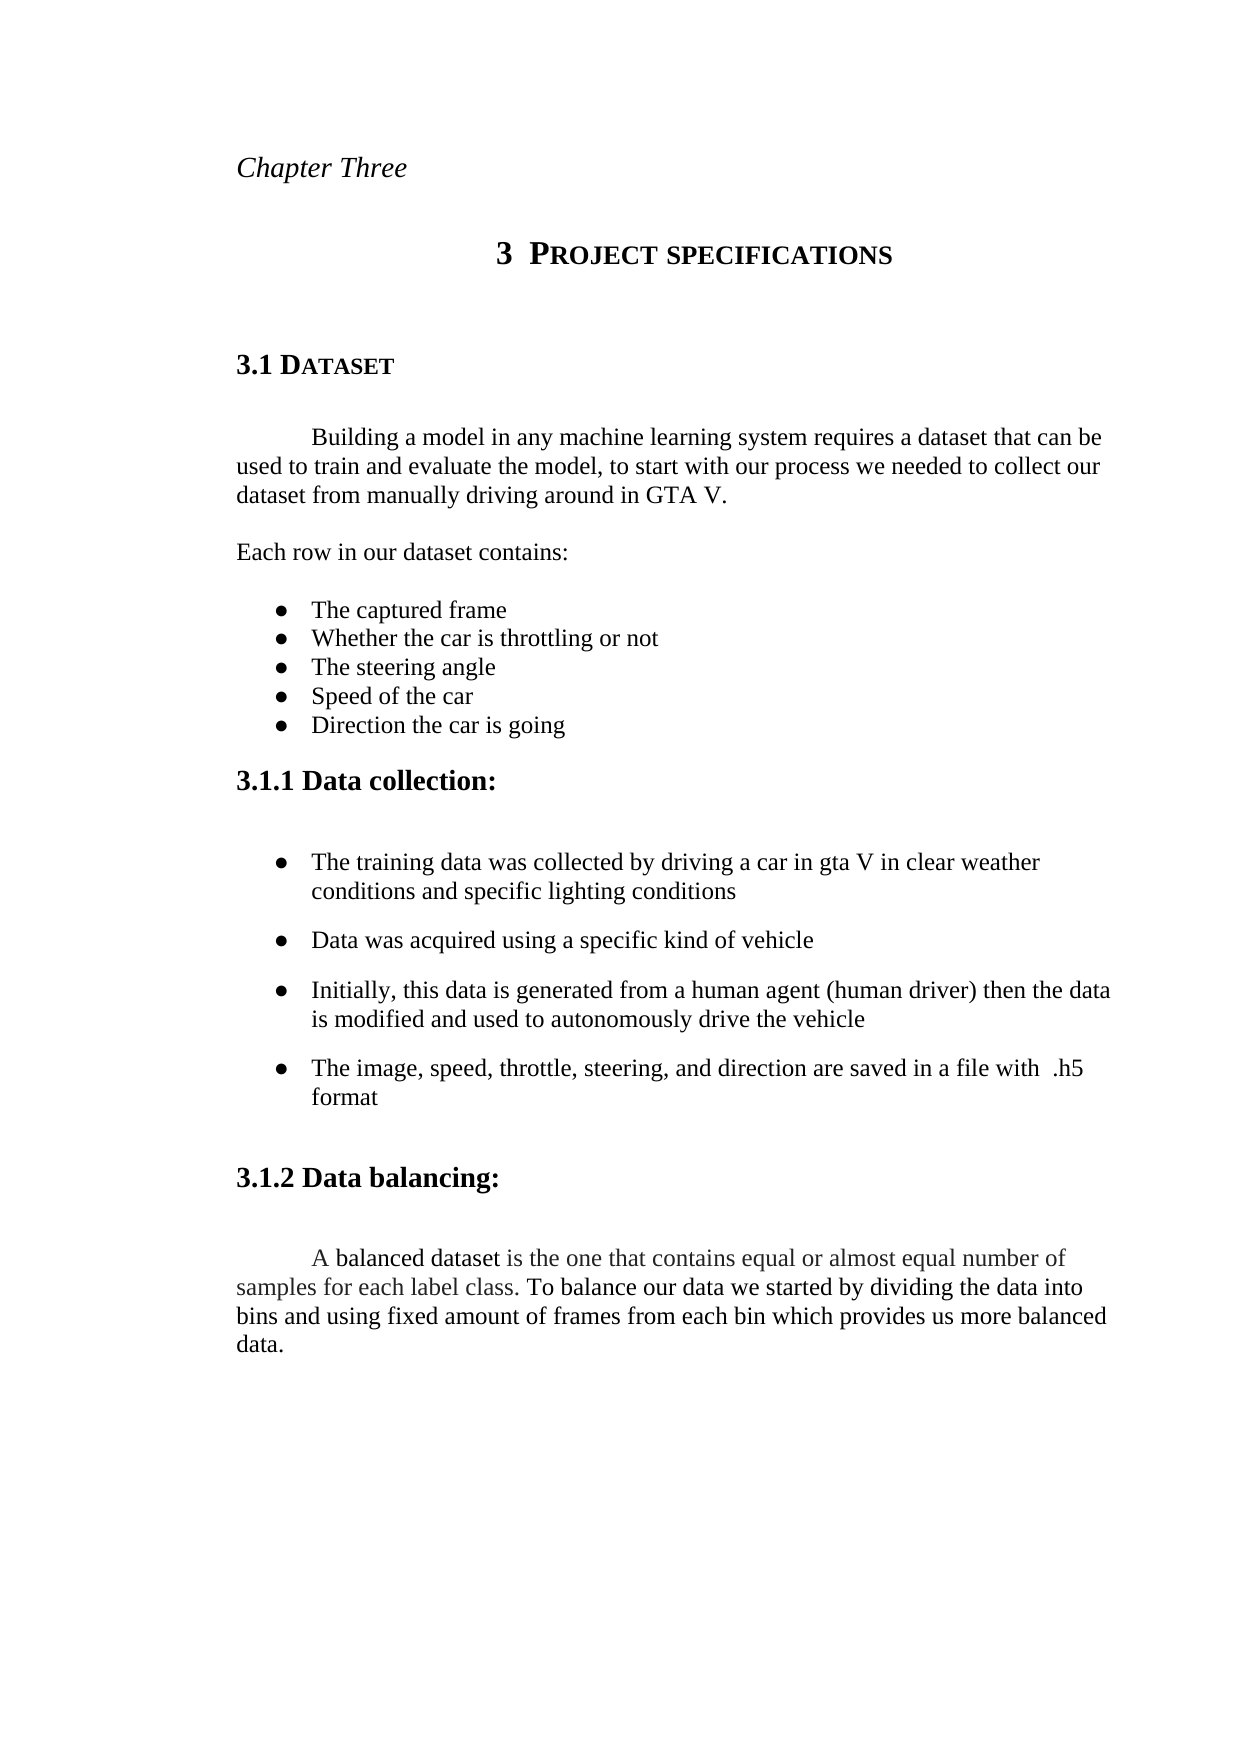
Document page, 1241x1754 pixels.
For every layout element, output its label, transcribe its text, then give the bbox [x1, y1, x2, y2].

list The captured frame [274, 595, 1122, 623]
list Speed of the car [274, 681, 1122, 710]
list The training data was collected by driving a car in gta V in clear weather conditions and specific lighting conditions [274, 847, 1122, 904]
subtitle 3.1.2 Data balancing: [236, 1160, 1122, 1193]
list The image, speed, throttle, steering, and direction are saved in a file with .h5 format [274, 1053, 1122, 1111]
subtitle 3.1 Dataset [236, 347, 1122, 380]
text Each row in our dataset contains: [236, 537, 1122, 566]
list The steering angle [274, 652, 1122, 681]
list Initially, this data is generated from a human agent (human driver) then the data is modified and used to autonomously drive the vehicle [274, 975, 1122, 1032]
text A balanced dataset is the one that contains equal or almost equal number of samples for each label class. To balance our data we started by dividing the data into bins and using fixed amount of frames from each bin which provides us more balanced data. [236, 1243, 1122, 1358]
text Building a model in any machine learning system requires a dataset that can be used to train and evaluate the model, to start with our process we needed to collect our dataset from manually driving around in GTA V. [236, 422, 1122, 508]
list Data was acquired using a specific kind of vehicle [274, 925, 1122, 954]
subtitle 3 Project specifications [266, 233, 1122, 272]
subtitle 3.1.1 Data collection: [236, 763, 1122, 797]
text Chapter Three [236, 150, 1122, 183]
list Direction the car is going [274, 710, 1122, 738]
list Whether the car is throttling or not [274, 623, 1122, 652]
